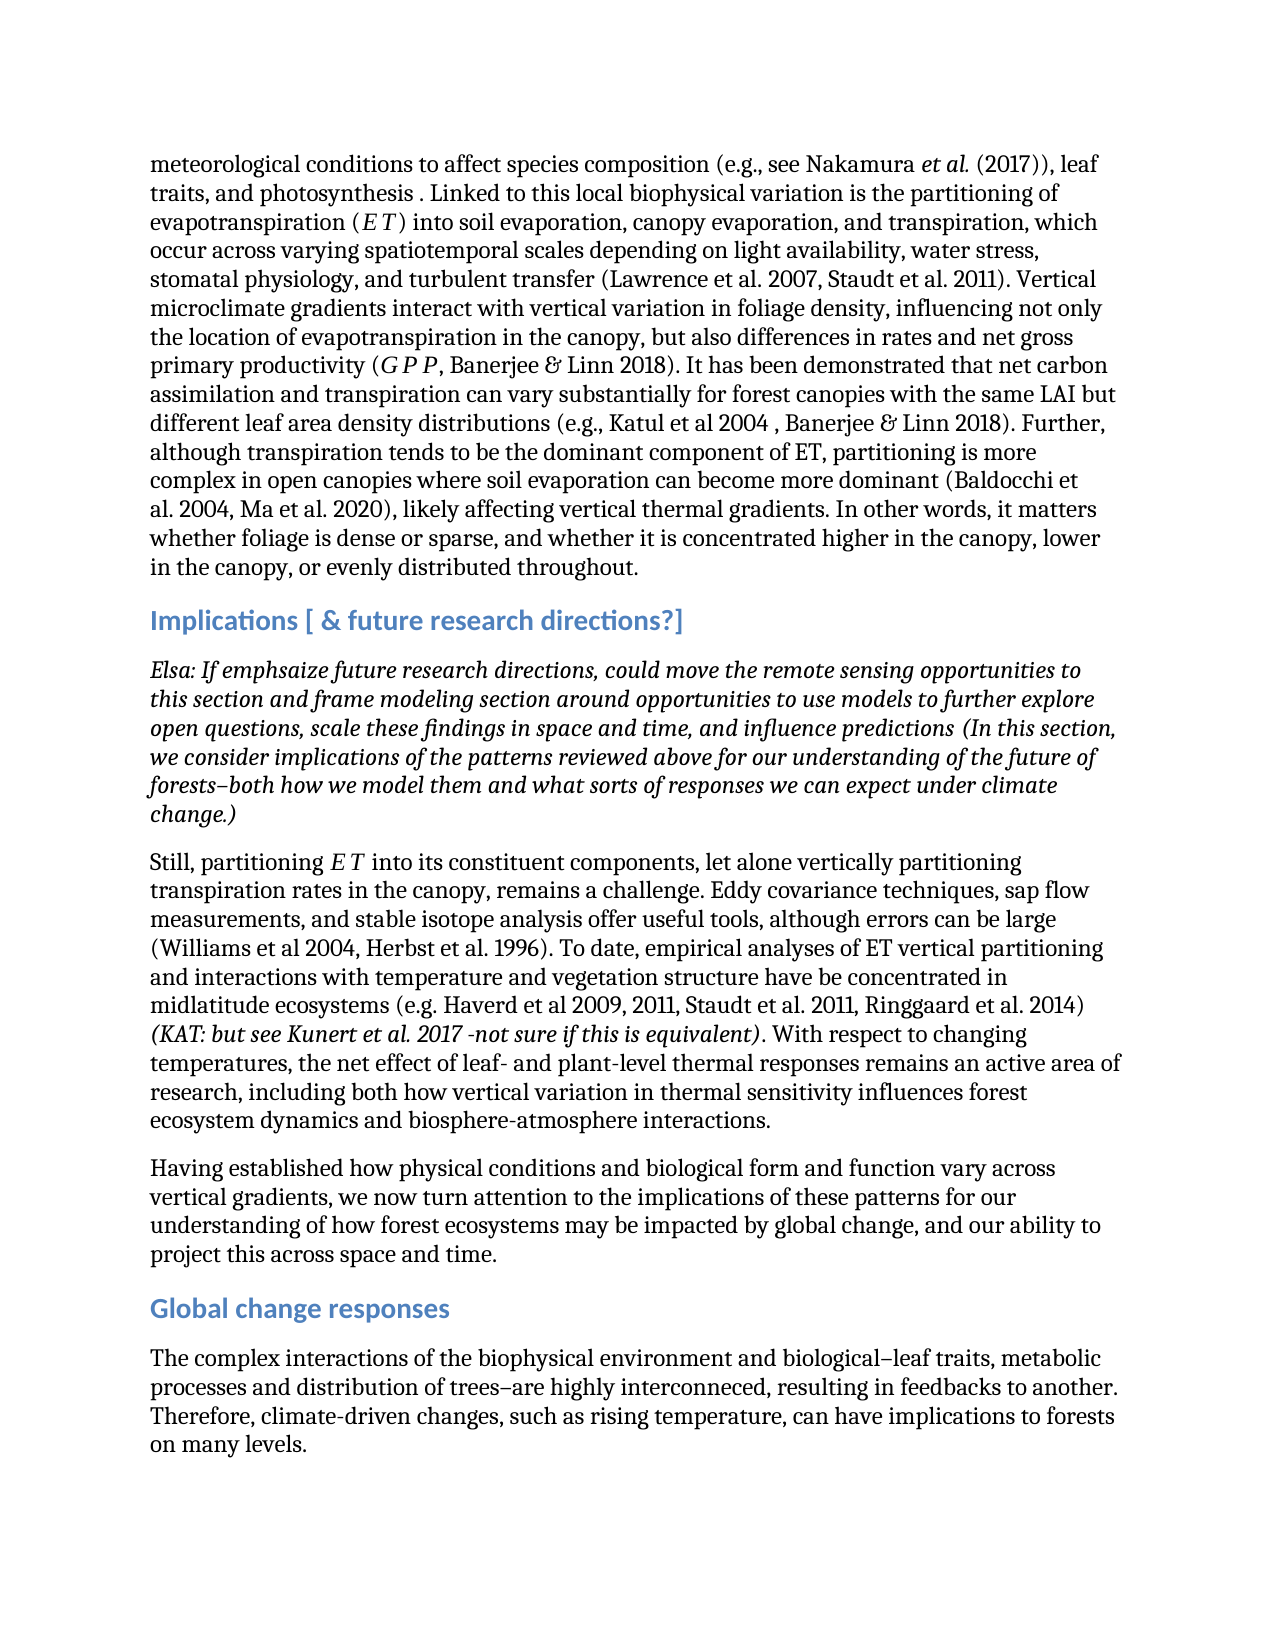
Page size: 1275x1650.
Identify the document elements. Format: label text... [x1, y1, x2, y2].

text Still, partitioning into its constituent components, let alone vertically partitioning transpiration rates in the canopy, remains a challenge. Eddy covariance techniques, sap flow measurements, and stable isotope analysis offer useful tools, although errors can be large (Williams et al 2004, Herbst et al. 1996). To date, empirical analyses of ET vertical partitioning and interactions with temperature and vegetation structure have be concentrated in midlatitude ecosystems (e.g. Haverd et al 2009, 2011, Staudt et al. 2011, Ringgaard et al. 2014) (KAT: but see Kunert et al. 2017 -not sure if this is equivalent). With respect to changing temperatures, the net effect of leaf- and plant-level thermal responses remains an active area of research, including both how vertical variation in thermal sensitivity influences forest ecosystem dynamics and biosphere-atmosphere interactions. [150, 848, 1125, 1135]
text Elsa: If emphsaize future research directions, could move the remote sensing opportunities to this section and frame modeling section around opportunities to use models to further explore open questions, scale these findings in space and time, and influence predictions (In this section, we consider implications of the patterns reviewed above for our understanding of the future of forests–both how we model them and what sorts of responses we can expect under climate change.) [150, 656, 1125, 829]
text The complex interactions of the biophysical environment and biological–leaf traits, metabolic processes and distribution of trees–are highly interconneced, resulting in feedbacks to another. Therefore, climate-driven changes, such as rising temperature, can have implications to forests on many levels. [150, 1344, 1125, 1459]
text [150, 150, 1125, 581]
text Having established how physical conditions and biological form and function vary across vertical gradients, we now turn attention to the implications of these patterns for our understanding of how forest ecosystems may be impacted by global change, and our ability to project this across space and time. [150, 1154, 1125, 1269]
subtitle Implications [ & future research directions?] [150, 602, 1125, 638]
subtitle Global change responses [150, 1290, 1125, 1325]
